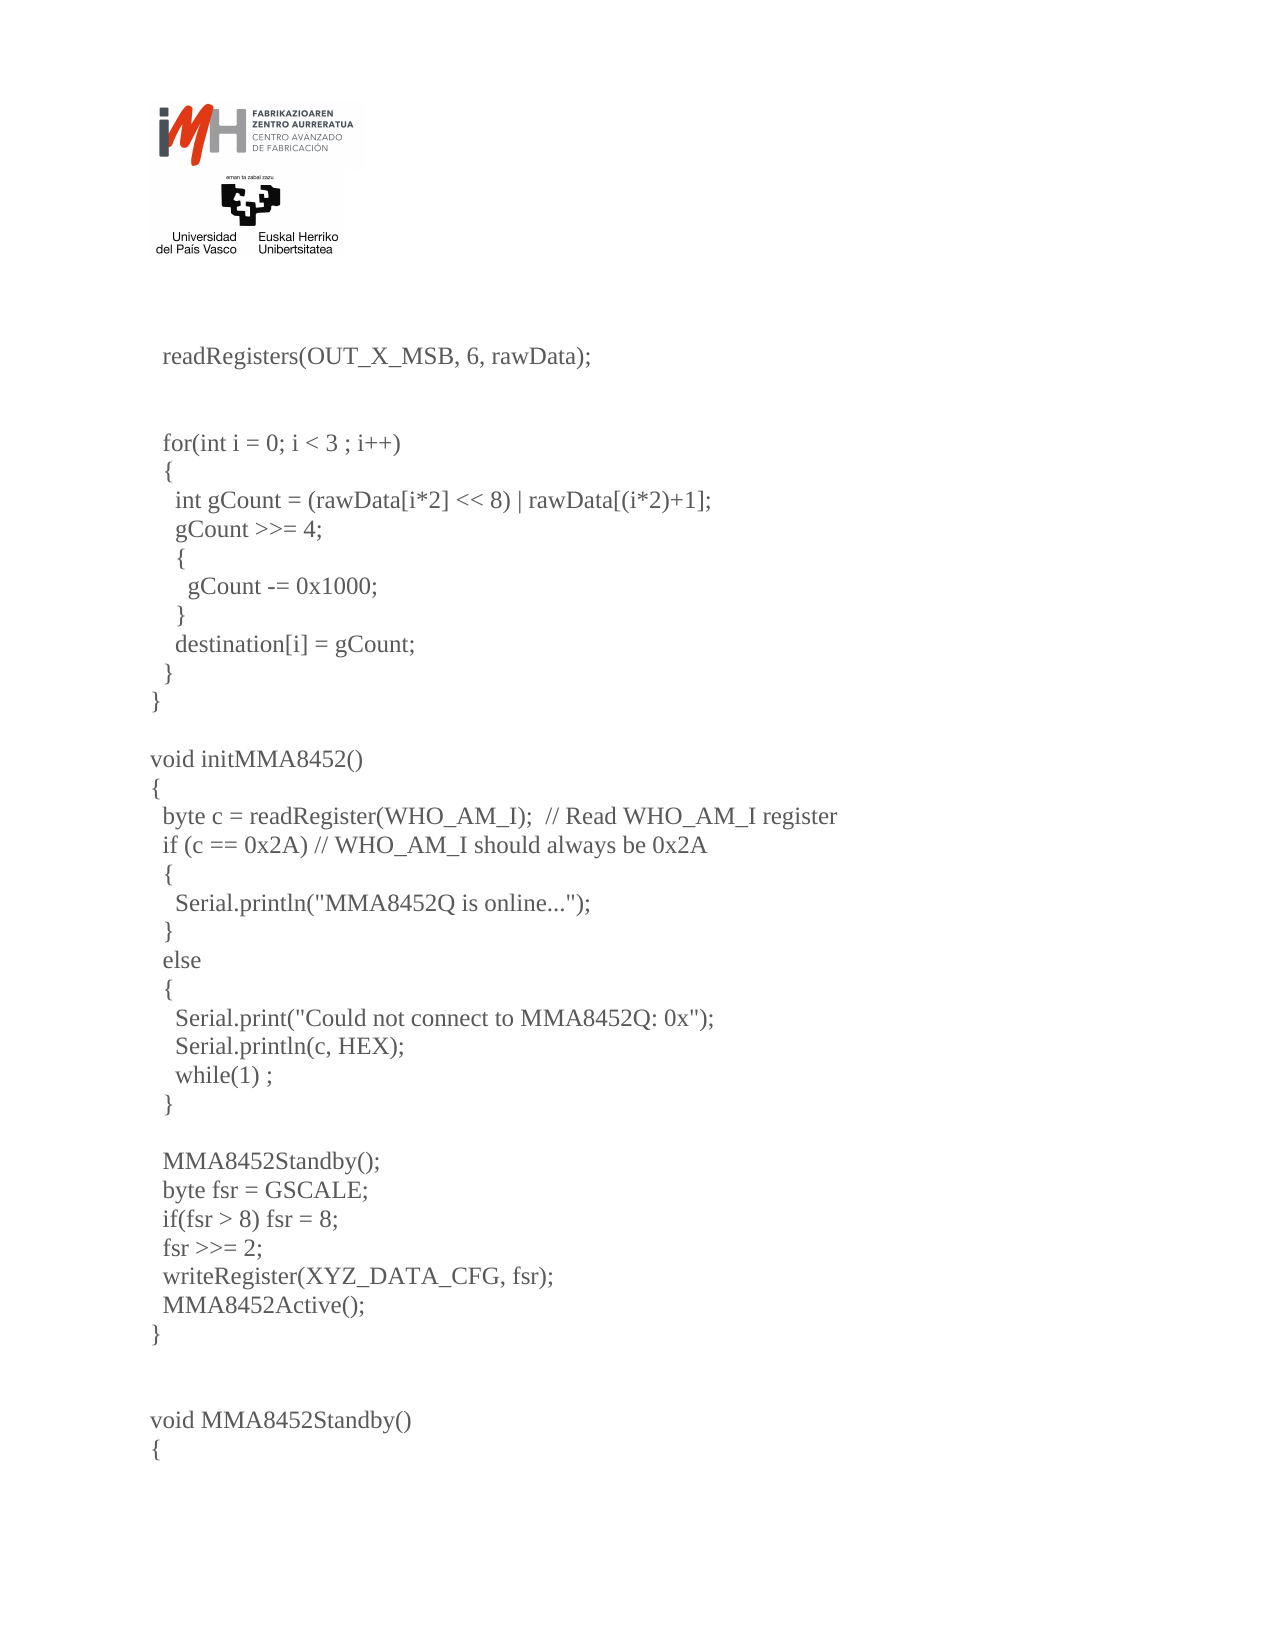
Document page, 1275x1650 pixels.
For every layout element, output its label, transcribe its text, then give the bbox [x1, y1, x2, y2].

text } [150, 658, 1125, 686]
text int gCount = (rawData[i*2] << 8) | rawData[(i*2)+1]; [150, 485, 1125, 514]
text } [150, 686, 1125, 715]
text else [150, 945, 1125, 974]
text MMA8452Active(); [150, 1290, 1125, 1319]
text void MMA8452Standby() [150, 1405, 1125, 1434]
text Serial.println("MMA8452Q is online..."); [150, 888, 1125, 916]
text } [150, 916, 1125, 945]
text while(1) ; [150, 1060, 1125, 1089]
text { [150, 1434, 1125, 1463]
text if (c == 0x2A) // WHO_AM_I should always be 0x2A [150, 830, 1125, 859]
text { [150, 859, 1125, 888]
text for(int i = 0; i < 3 ; i++) [150, 428, 1125, 456]
picture [150, 100, 365, 259]
text } [150, 1319, 1125, 1348]
text Serial.print("Could not connect to MMA8452Q: 0x"); [150, 1003, 1125, 1031]
text { [150, 543, 1125, 571]
text if(fsr > 8) fsr = 8; [150, 1204, 1125, 1233]
text { [150, 456, 1125, 485]
text readRegisters(OUT_X_MSB, 6, rawData); [150, 341, 1125, 370]
text byte fsr = GSCALE; [150, 1175, 1125, 1204]
text destination[i] = gCount; [150, 629, 1125, 658]
text gCount >>= 4; [150, 514, 1125, 543]
text byte c = readRegister(WHO_AM_I); // Read WHO_AM_I register [150, 801, 1125, 830]
text } [150, 600, 1125, 629]
text } [150, 1089, 1125, 1118]
text { [150, 773, 1125, 801]
text { [150, 974, 1125, 1003]
text MMA8452Standby(); [150, 1146, 1125, 1175]
text void initMMA8452() [150, 744, 1125, 773]
text Serial.println(c, HEX); [150, 1031, 1125, 1060]
text writeRegister(XYZ_DATA_CFG, fsr); [150, 1261, 1125, 1290]
text fsr >>= 2; [150, 1233, 1125, 1261]
text gCount -= 0x1000; [150, 571, 1125, 600]
